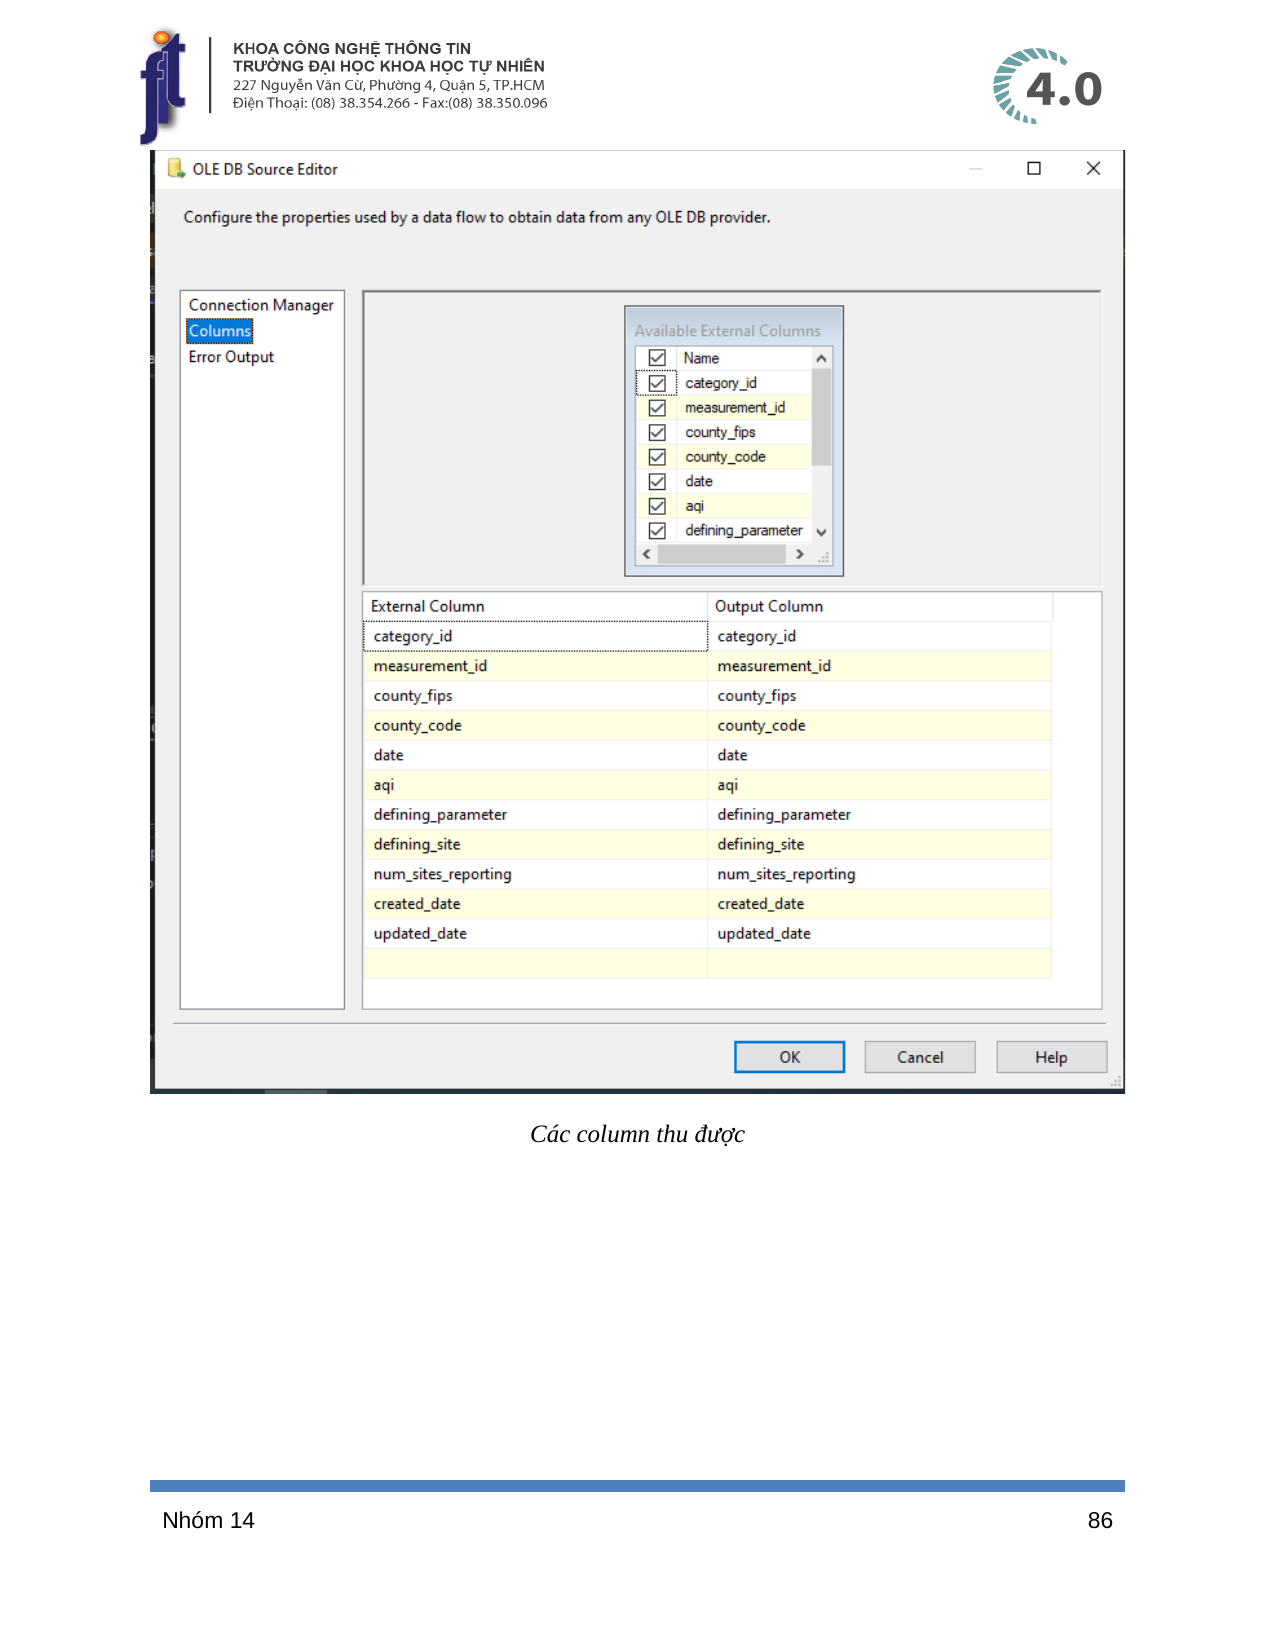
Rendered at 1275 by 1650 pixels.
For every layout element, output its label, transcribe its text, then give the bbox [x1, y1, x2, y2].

picture [985, 41, 1108, 127]
picture [117, 21, 1125, 1094]
text Các column thu được [150, 1119, 1125, 1147]
